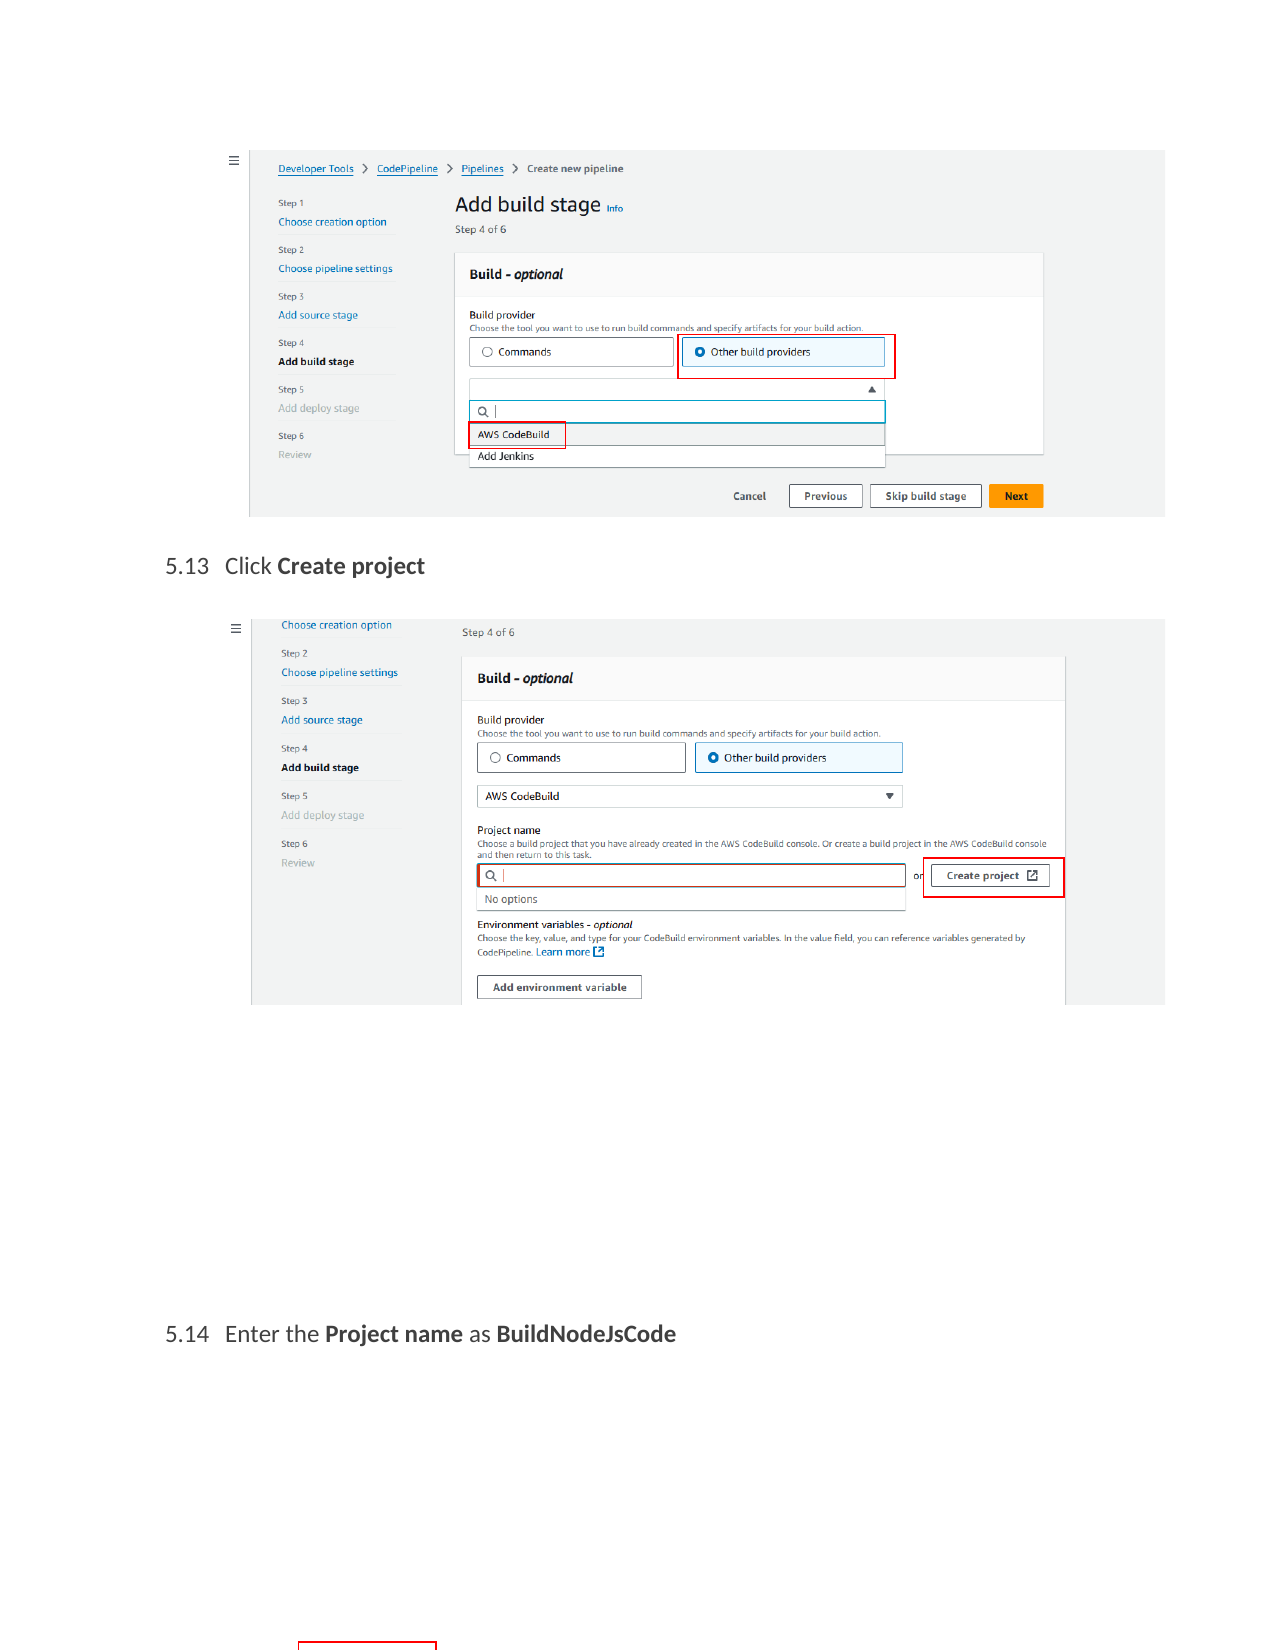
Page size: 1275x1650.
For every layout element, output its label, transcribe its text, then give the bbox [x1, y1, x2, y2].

picture [225, 619, 1166, 1005]
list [165, 1319, 1125, 1384]
picture [225, 150, 1166, 517]
